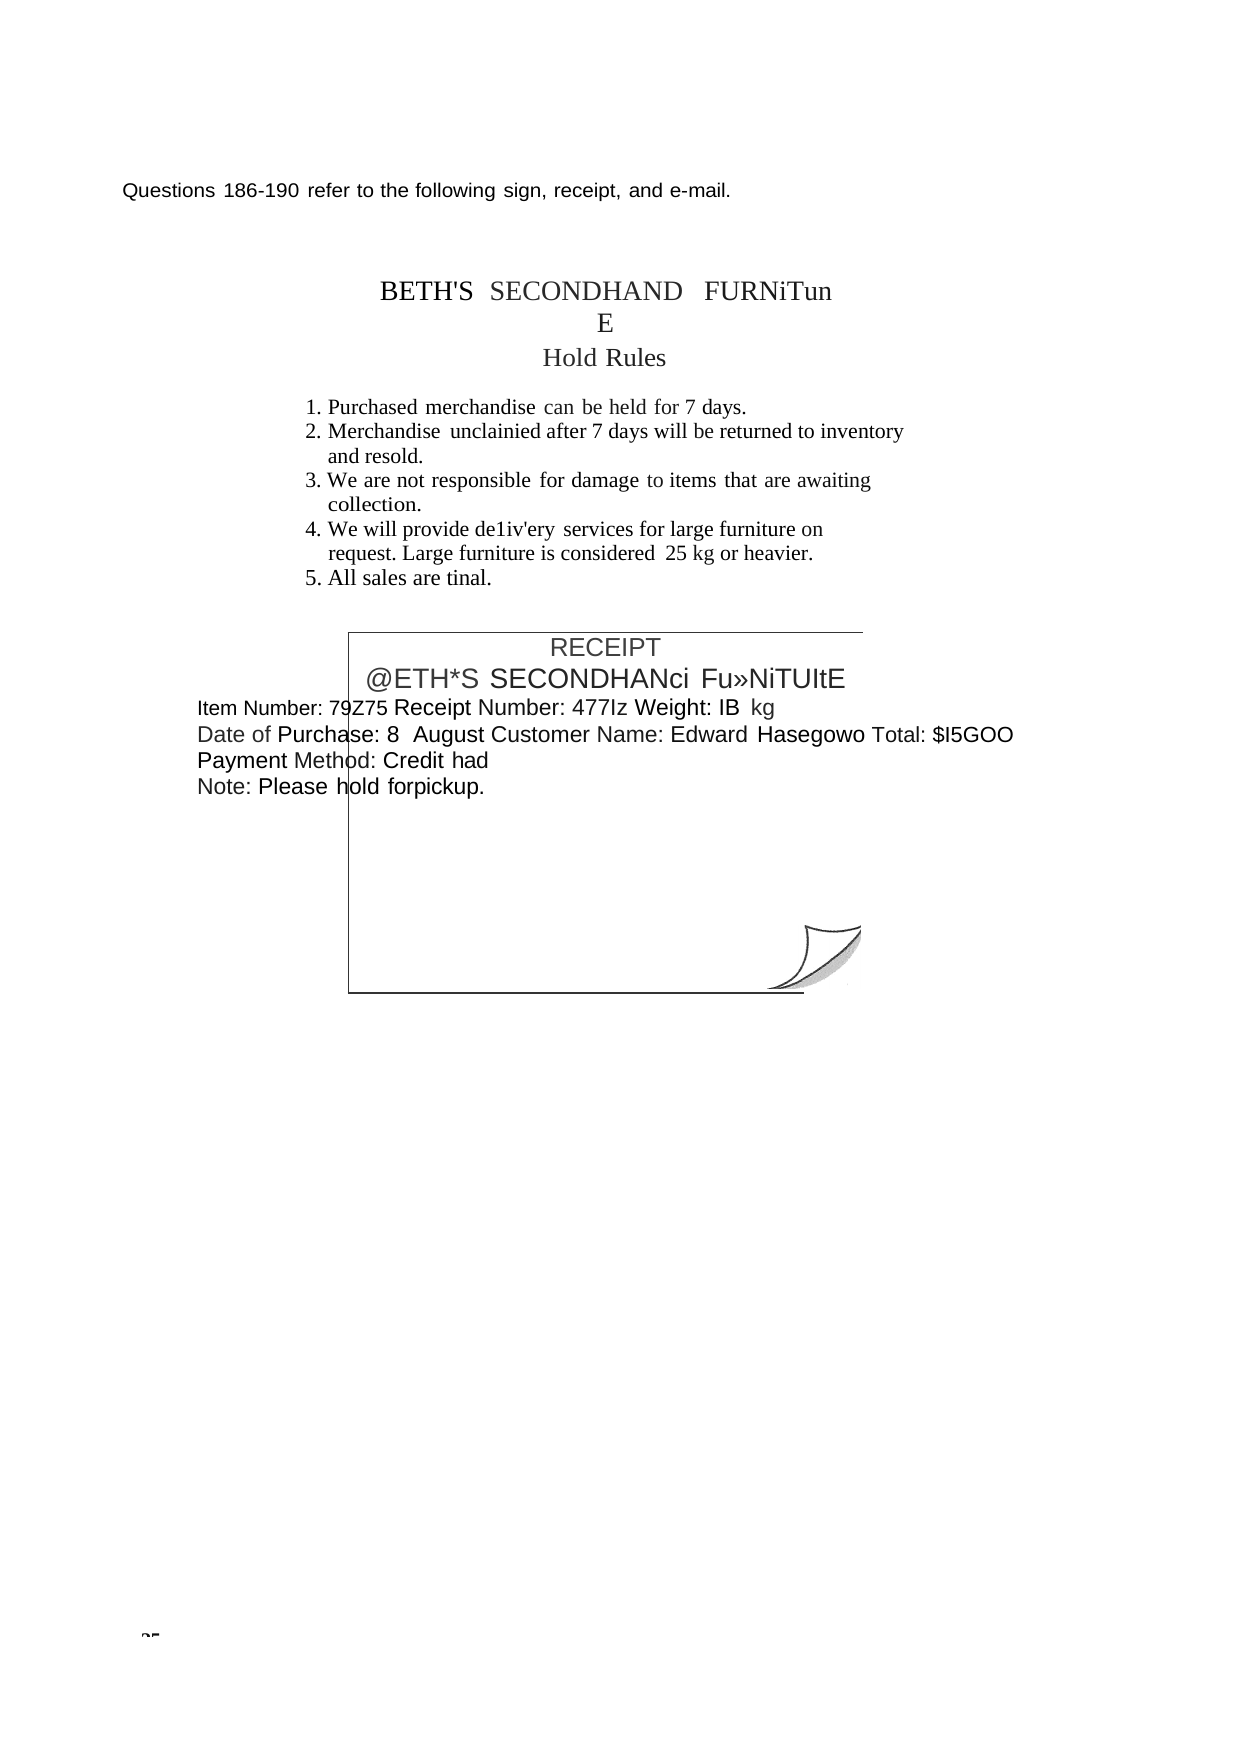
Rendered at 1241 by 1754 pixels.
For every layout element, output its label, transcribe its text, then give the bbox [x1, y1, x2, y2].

picture [767, 925, 861, 989]
text Questions 186-190 refer to the following sign, receipt, and e-mail. [122, 179, 1240, 202]
